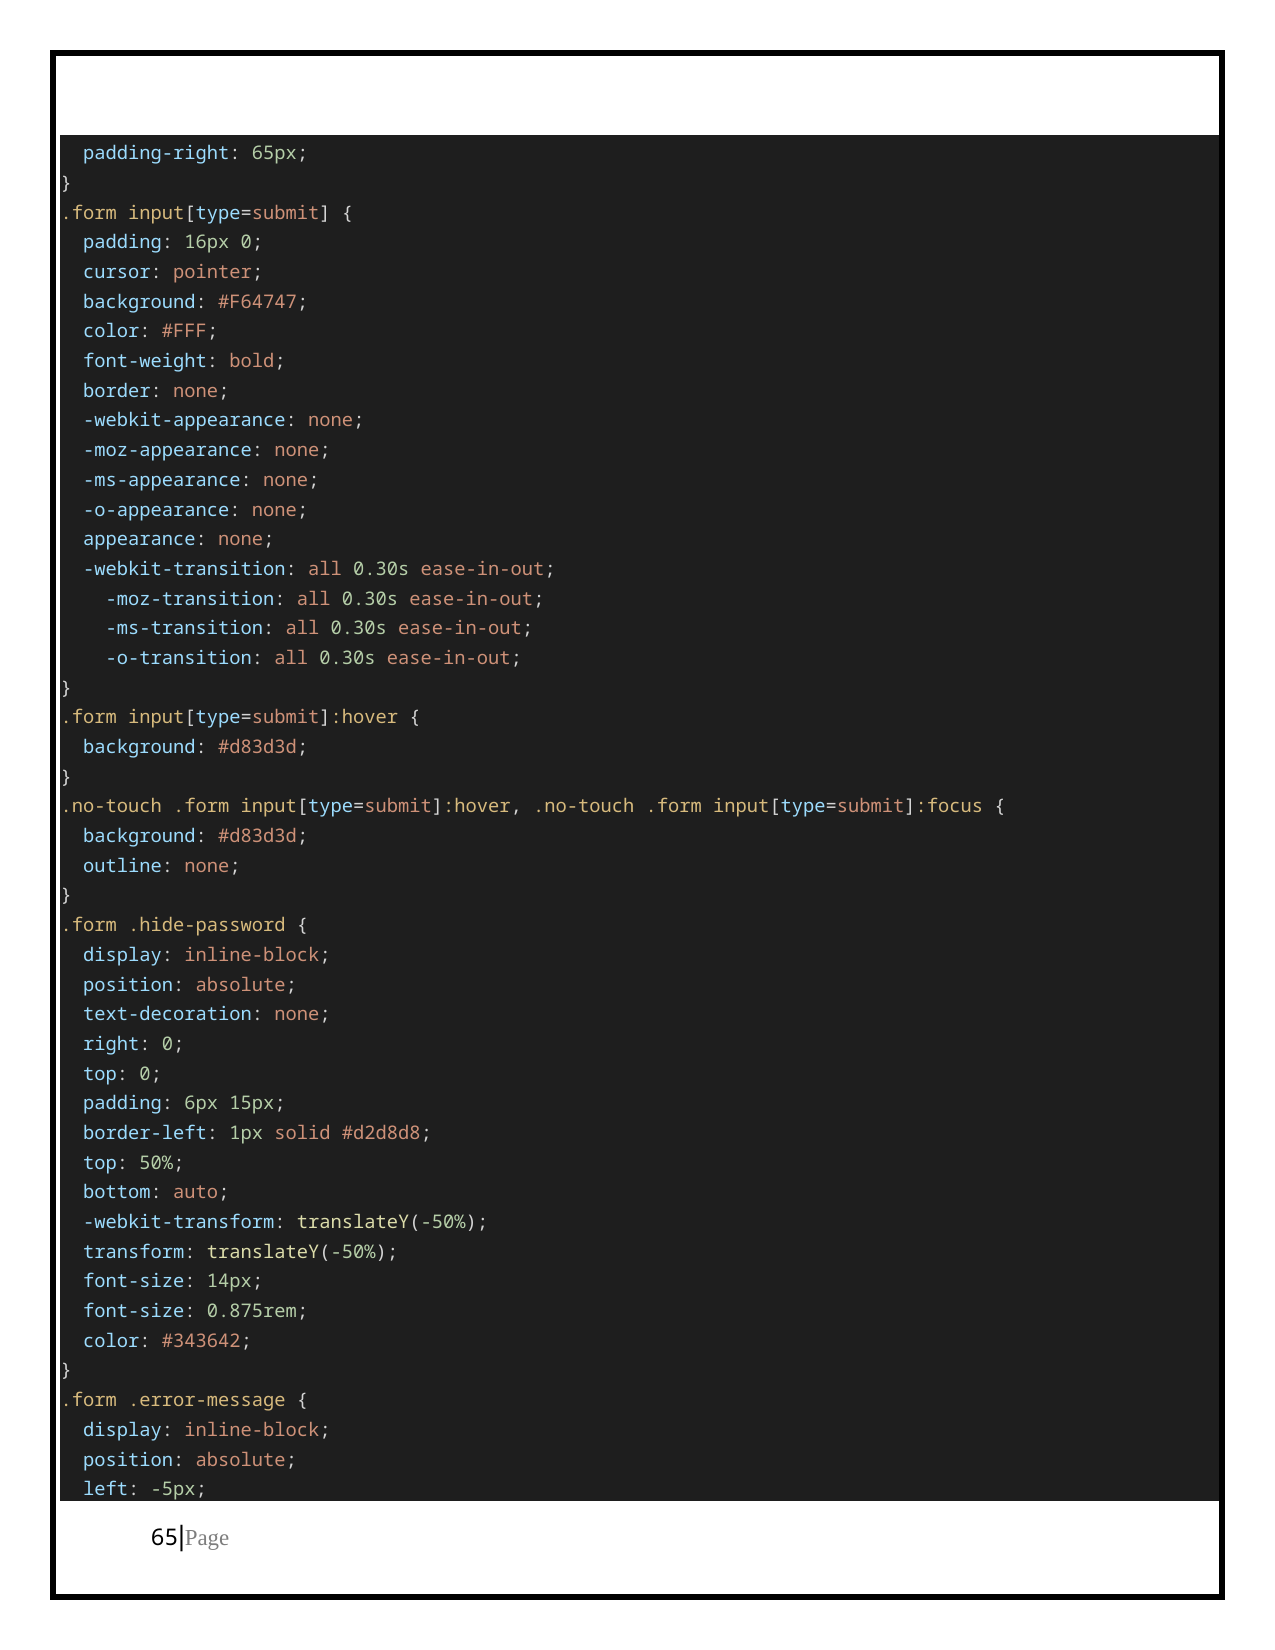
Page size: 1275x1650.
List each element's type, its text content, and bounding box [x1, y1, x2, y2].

text color: #343642; [60, 1323, 1219, 1353]
text -moz-transition: all 0.30s ease-in-out; [60, 581, 1219, 610]
text } [60, 759, 1219, 788]
text } [60, 165, 1219, 195]
text -moz-appearance: none; [60, 432, 1219, 462]
text font-size: 0.875rem; [60, 1293, 1219, 1323]
text } [60, 1353, 1219, 1382]
text background: #F64747; [60, 284, 1219, 313]
text .no-touch .form input[type=submit]:hover, .no-touch .form input[type=submit]:focus { [60, 788, 1219, 818]
text padding-right: 65px; [60, 135, 1219, 165]
text -ms-appearance: none; [60, 462, 1219, 492]
text left: -5px; [60, 1471, 1219, 1501]
text cursor: pointer; [60, 254, 1219, 284]
text outline: none; [60, 848, 1219, 878]
text padding: 6px 15px; [60, 1085, 1219, 1115]
text background: #d83d3d; [60, 729, 1219, 759]
text display: inline-block; [60, 937, 1219, 967]
text position: absolute; [60, 1442, 1219, 1471]
text font-weight: bold; [60, 343, 1219, 373]
text font-size: 14px; [60, 1263, 1219, 1293]
text } [60, 670, 1219, 699]
text padding: 16px 0; [60, 224, 1219, 254]
text .form input[type=submit]:hover { [60, 699, 1219, 729]
text -webkit-appearance: none; [60, 403, 1219, 432]
text top: 50%; [60, 1145, 1219, 1174]
text background: #d83d3d; [60, 818, 1219, 848]
text border-left: 1px solid #d2d8d8; [60, 1115, 1219, 1145]
text -o-appearance: none; [60, 492, 1219, 521]
text -webkit-transition: all 0.30s ease-in-out; [60, 551, 1219, 581]
text display: inline-block; [60, 1412, 1219, 1442]
text text-decoration: none; [60, 996, 1219, 1026]
text .form input[type=submit] { [60, 195, 1219, 224]
text color: #FFF; [60, 313, 1219, 343]
text transform: translateY(-50%); [60, 1234, 1219, 1263]
text } [60, 878, 1219, 907]
text appearance: none; [60, 521, 1219, 551]
text bottom: auto; [60, 1174, 1219, 1204]
text .form .error-message { [60, 1382, 1219, 1412]
text top: 0; [60, 1056, 1219, 1085]
text border: none; [60, 373, 1219, 403]
text .form .hide-password { [60, 907, 1219, 937]
text -ms-transition: all 0.30s ease-in-out; [60, 610, 1219, 640]
text position: absolute; [60, 967, 1219, 996]
text -o-transition: all 0.30s ease-in-out; [60, 640, 1219, 670]
text -webkit-transform: translateY(-50%); [60, 1204, 1219, 1234]
text right: 0; [60, 1026, 1219, 1056]
